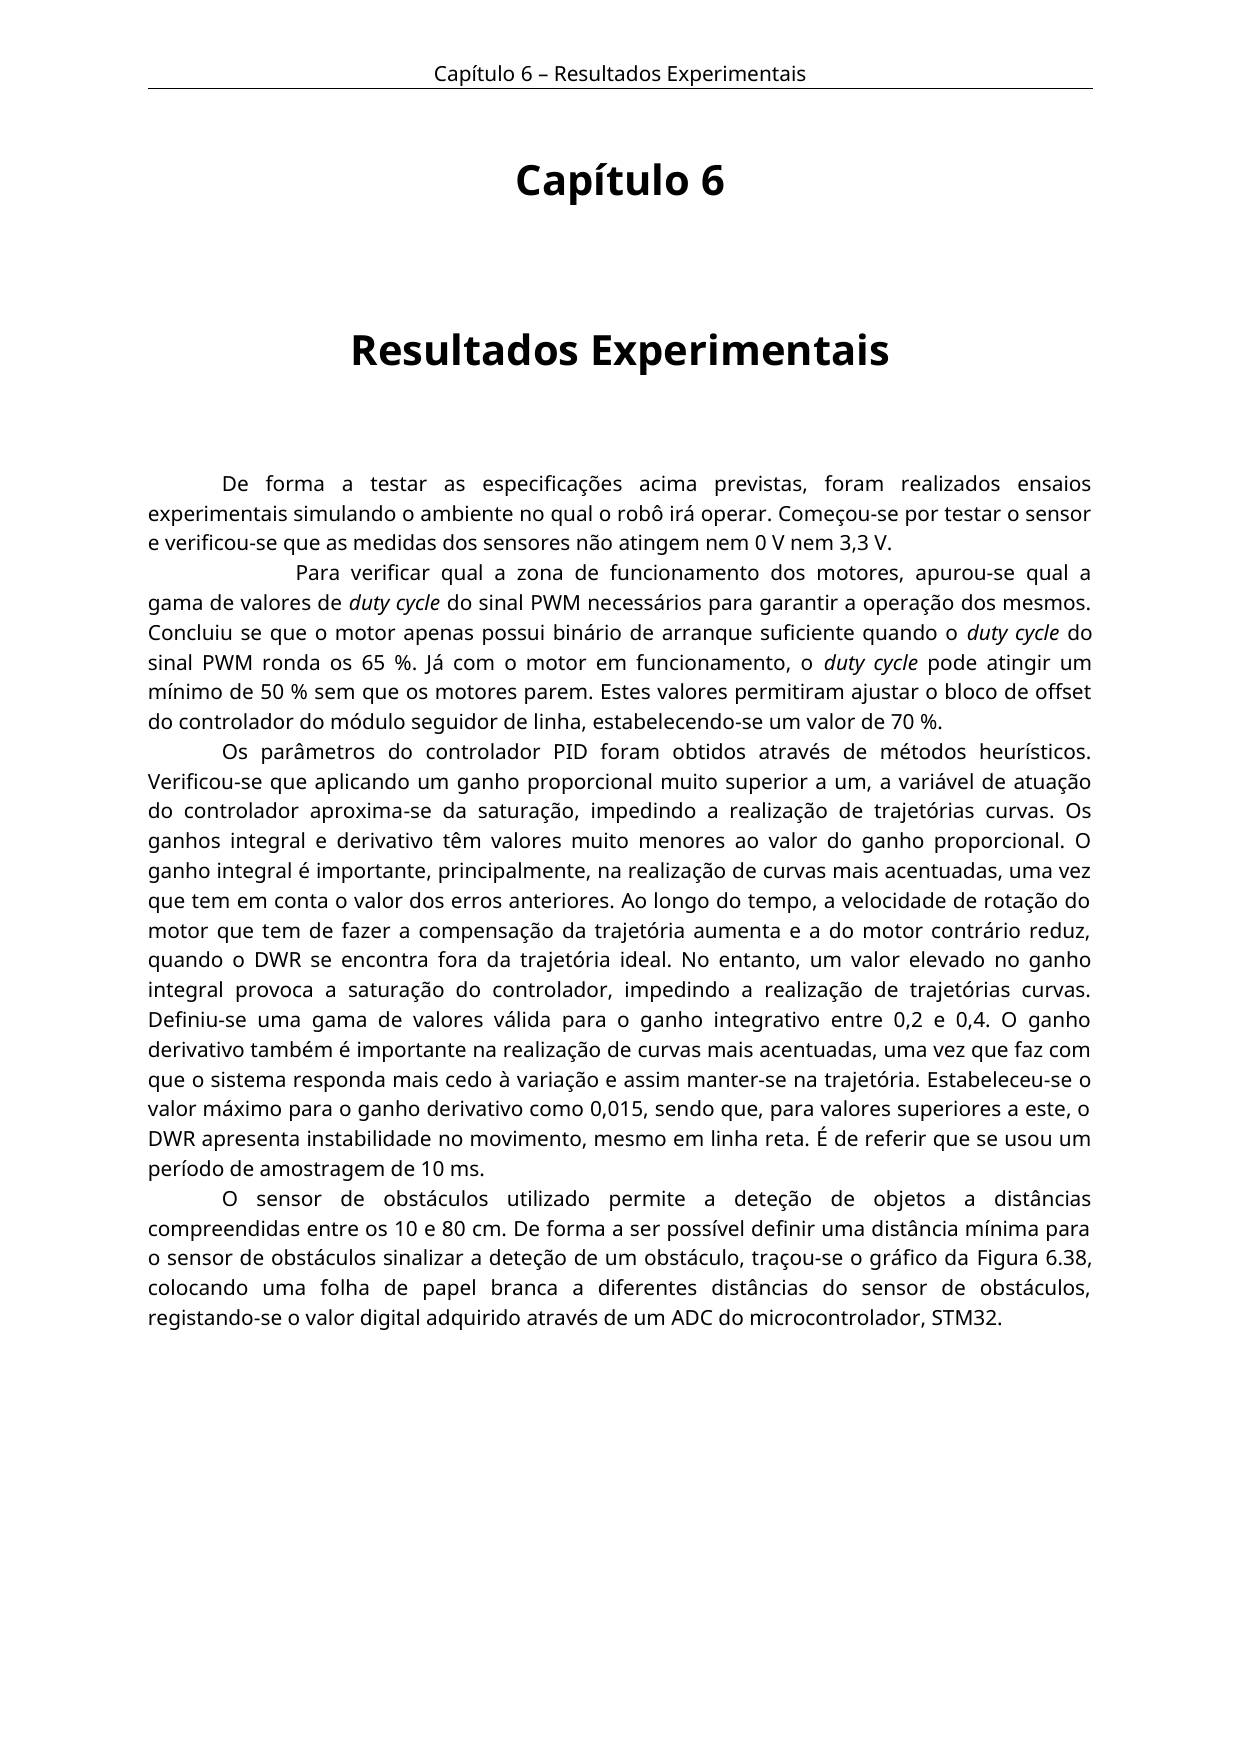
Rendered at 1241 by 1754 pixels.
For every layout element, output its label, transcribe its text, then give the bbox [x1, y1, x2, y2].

text Os parâmetros do controlador PID foram obtidos através de métodos heurísticos. Verificou-se que aplicando um ganho proporcional muito superior a um, a variável de atuação do controlador aproxima-se da saturação, impedindo a realização de trajetórias curvas. Os ganhos integral e derivativo têm valores muito menores ao valor do ganho proporcional. O ganho integral é importante, principalmente, na realização de curvas mais acentuadas, uma vez que tem em conta o valor dos erros anteriores. Ao longo do tempo, a velocidade de rotação do motor que tem de fazer a compensação da trajetória aumenta e a do motor contrário reduz, quando o DWR se encontra fora da trajetória ideal. No entanto, um valor elevado no ganho integral provoca a saturação do controlador, impedindo a realização de trajetórias curvas. Definiu-se uma gama de valores válida para o ganho integrativo entre 0,2 e 0,4. O ganho derivativo também é importante na realização de curvas mais acentuadas, uma vez que faz com que o sistema responda mais cedo à variação e assim manter-se na trajetória. Estabeleceu-se o valor máximo para o ganho derivativo como 0,015, sendo que, para valores superiores a este, o DWR apresenta instabilidade no movimento, mesmo em linha reta. É de referir que se usou um período de amostragem de 10 ms. [148, 737, 1092, 1182]
subtitle Resultados Experimentais [148, 151, 1092, 378]
text De forma a testar as especificações acima previstas, foram realizados ensaios experimentais simulando o ambiente no qual o robô irá operar. Começou-se por testar o sensor e verificou-se que as medidas dos sensores não atingem nem 0 V nem 3,3 V. [148, 469, 1092, 557]
text Para verificar qual a zona de funcionamento dos motores, apurou-se qual a gama de valores de duty cycle do sinal PWM necessários para garantir a operação dos mesmos. Concluiu se que o motor apenas possui binário de arranque suficiente quando o duty cycle do sinal PWM ronda os 65 %. Já com o motor em funcionamento, o duty cycle pode atingir um mínimo de 50 % sem que os motores parem. Estes valores permitiram ajustar o bloco de offset do controlador do módulo seguidor de linha, estabelecendo-se um valor de 70 %. [148, 558, 1092, 736]
